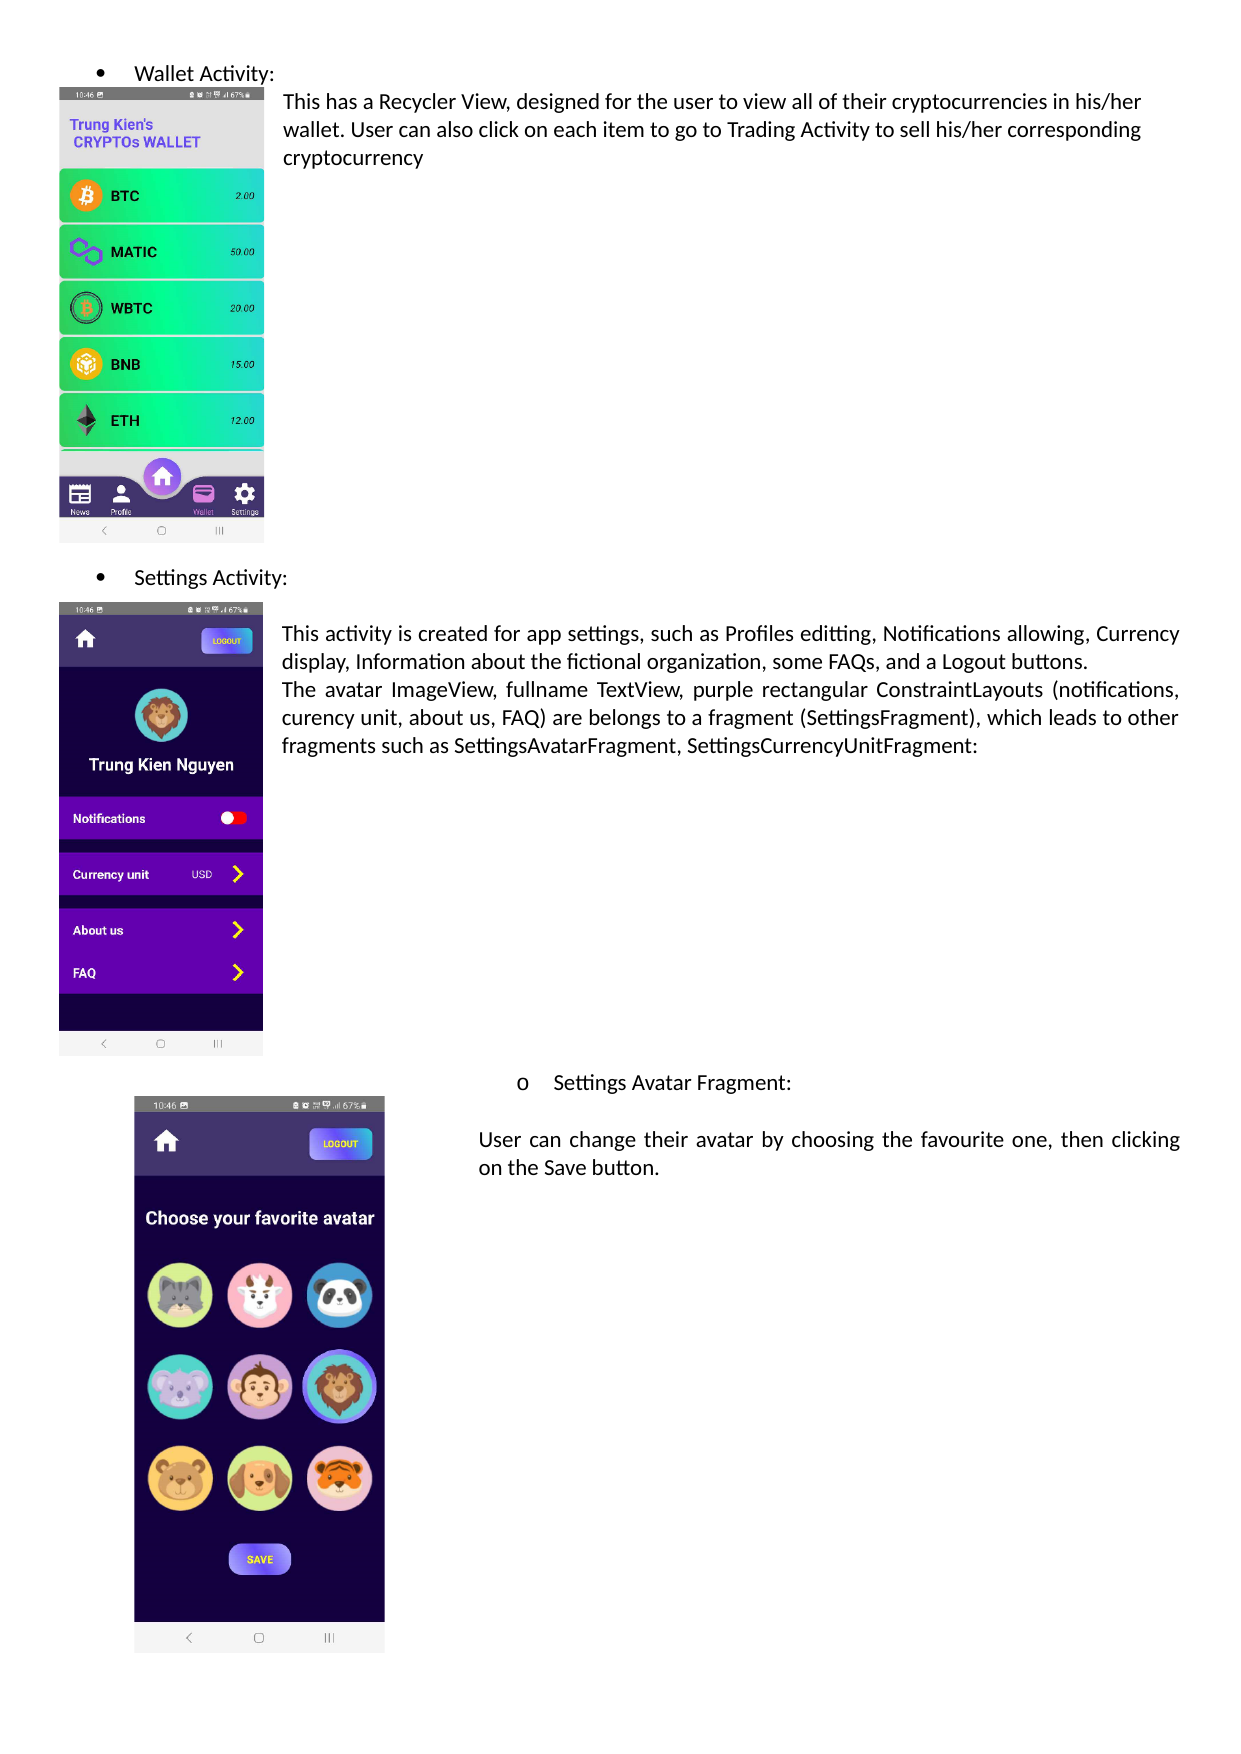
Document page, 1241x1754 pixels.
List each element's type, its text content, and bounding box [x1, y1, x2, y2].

text The avatar ImageView, fullname TextView, purple rectangular ConstraintLayouts (notifications, curency unit, about us, FAQ) are belongs to a fragment (SettingsFragment), which leads to other fragments such as SettingsAvatarFragment, SettingsCurrencyUnitFragment: [263, 676, 1181, 759]
text This activity is created for app settings, such as Profiles editting, Notifications allowing, Currency display, Information about the fictional organization, some FAQs, and a Logout buttons. [263, 619, 1181, 676]
list Settings Activity: [97, 563, 1181, 591]
text User can change their avatar by choosing the favourite one, then clicking on the Save button. [385, 1125, 1181, 1181]
picture [134, 1096, 385, 1653]
list Wallet Activity: [97, 59, 1181, 87]
picture [59, 87, 265, 543]
list Settings Avatar Fragment: [172, 1068, 1181, 1097]
text This has a Recycler View, designed for the user to view all of their cryptocurrencies in his/her wallet. User can also click on each item to go to Trading Activity to sell his/her corresponding cryptocurrency [265, 87, 1181, 171]
picture [59, 602, 263, 1056]
